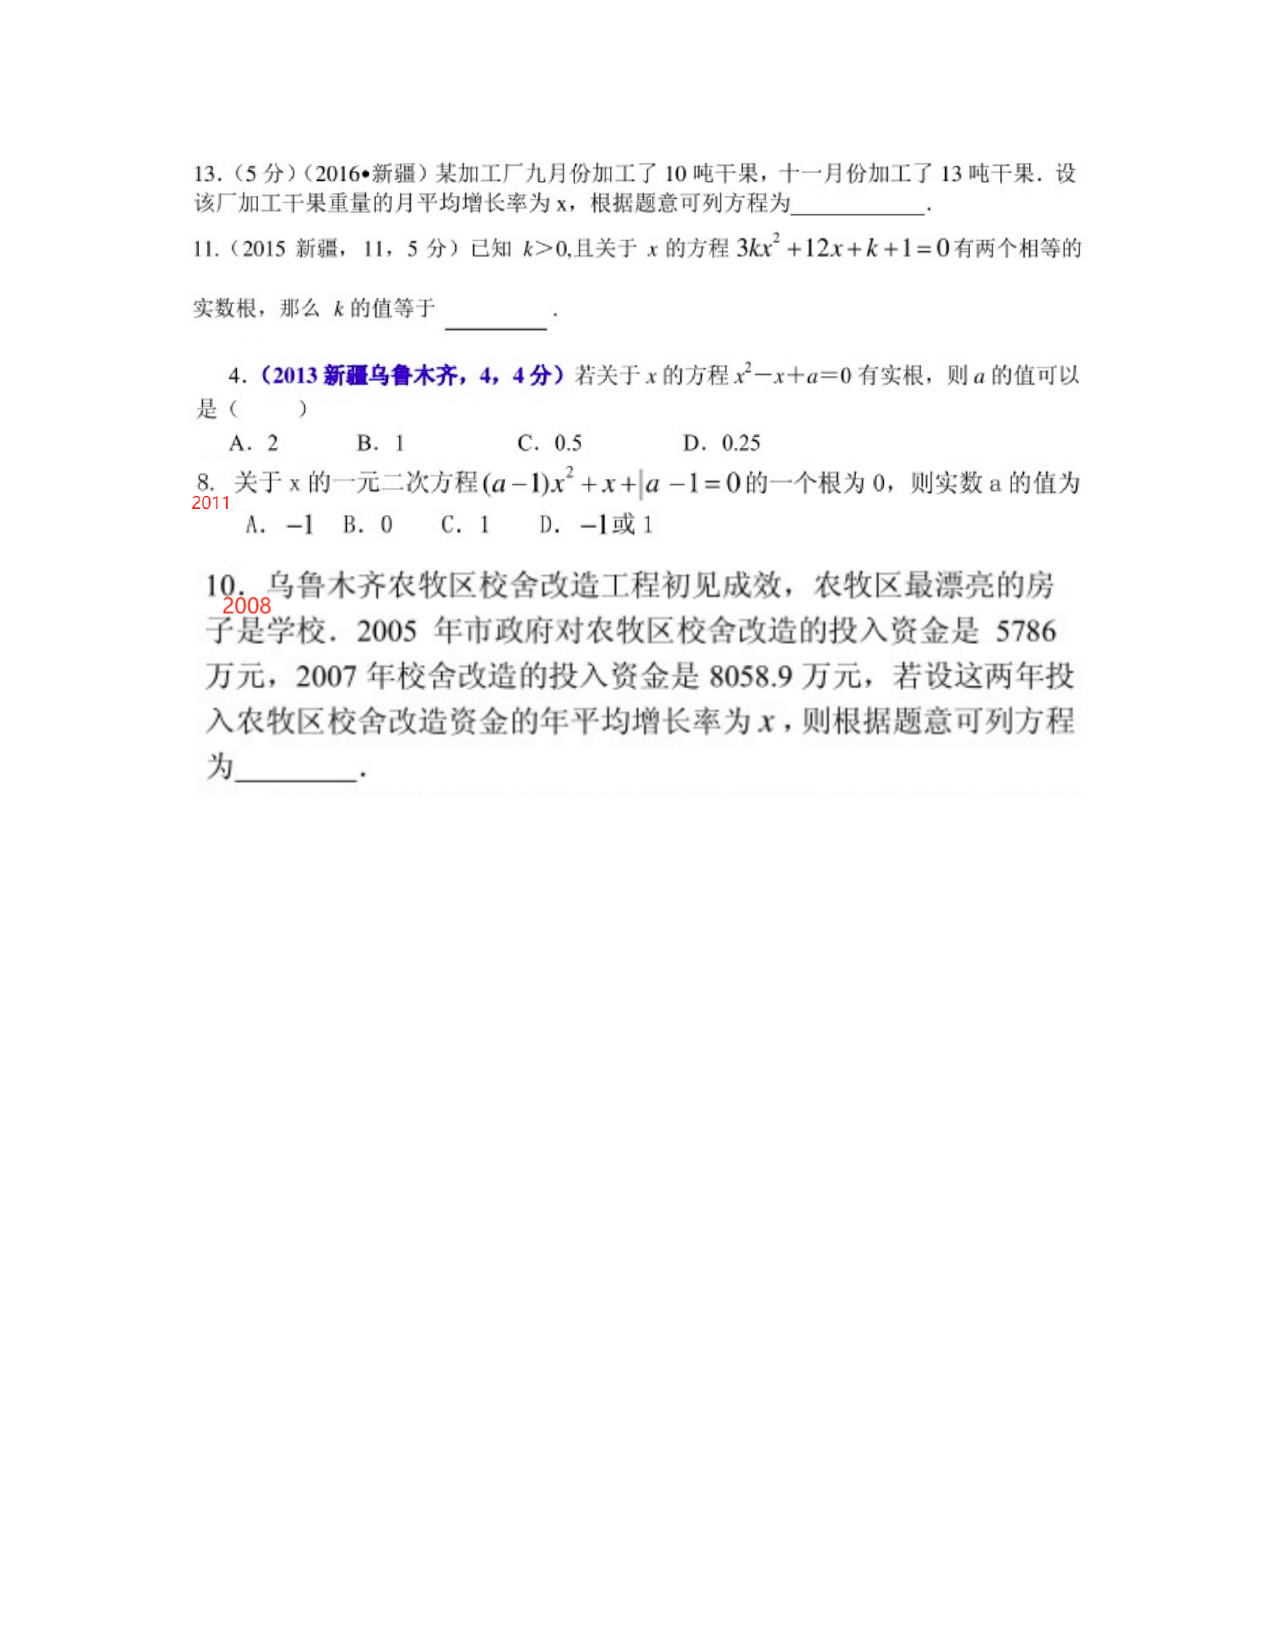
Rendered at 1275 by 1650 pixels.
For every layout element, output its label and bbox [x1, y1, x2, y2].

picture [187, 150, 1088, 224]
picture [187, 560, 1088, 796]
picture [187, 225, 1088, 338]
picture [187, 356, 1088, 460]
picture [187, 462, 1088, 542]
